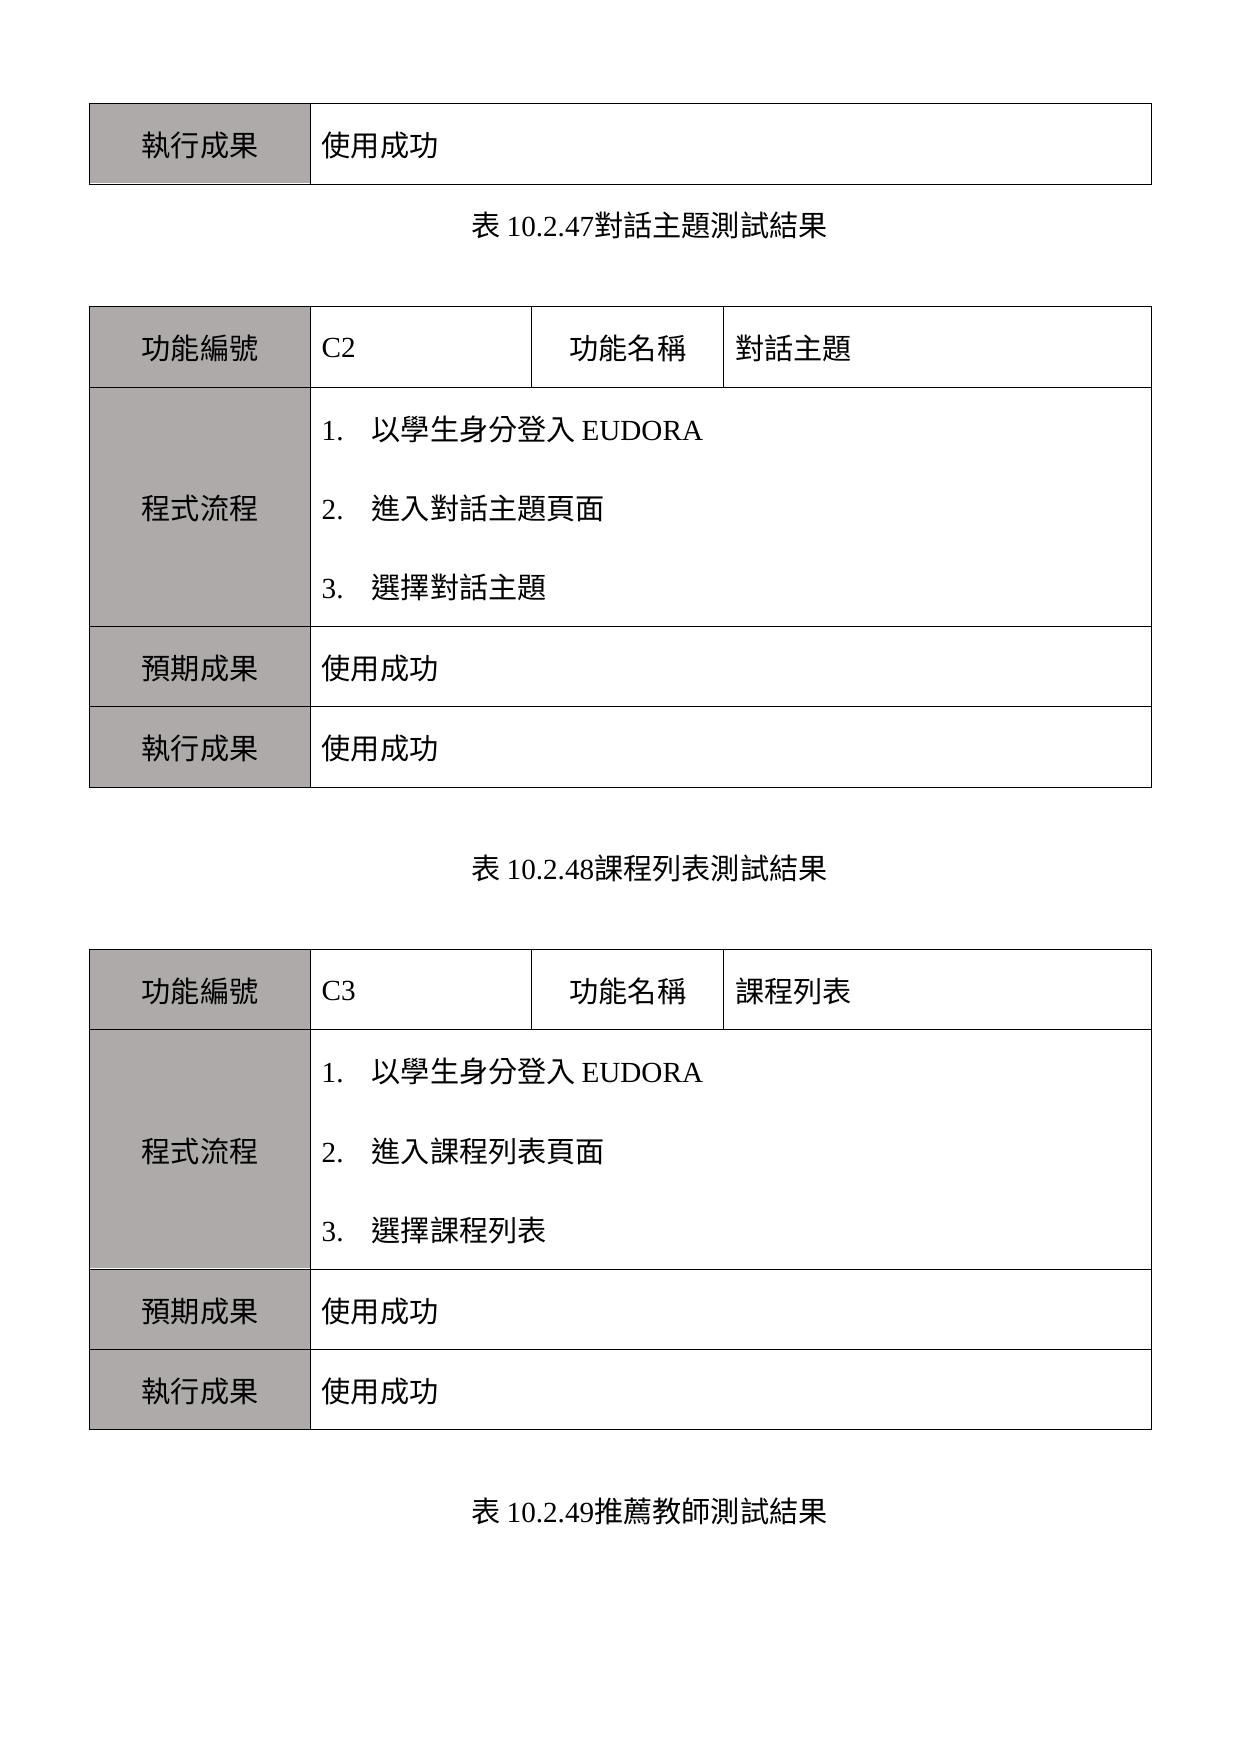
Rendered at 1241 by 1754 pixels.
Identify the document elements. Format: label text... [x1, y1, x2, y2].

table_cell 程式流程 [90, 1030, 310, 1268]
table_header 功能編號 [90, 307, 310, 387]
table_cell 預期成果 [90, 1270, 310, 1349]
table_cell 使用成功 [311, 104, 1151, 183]
table_header 課程列表 [724, 950, 1151, 1029]
table_cell 使用成功 [311, 707, 1151, 787]
table_header 對話主題 [724, 307, 1151, 387]
table_cell 使用成功 [311, 627, 1151, 706]
table_cell 執行成果 [90, 104, 310, 183]
table_cell 程式流程 [90, 388, 310, 626]
table_cell 以學生身分登入EUDORA 進入對話主題頁面 選擇對話主題 [311, 388, 1151, 626]
table_header C2 [311, 307, 531, 387]
table_header 功能編號 [90, 950, 310, 1029]
table_header 功能名稱 [532, 307, 723, 387]
table_cell 執行成果 [90, 707, 310, 787]
table_cell 使用成功 [311, 1350, 1151, 1429]
table_cell 使用成功 [311, 1270, 1151, 1349]
table_cell 執行成果 [90, 1350, 310, 1429]
table_cell 以學生身分登入EUDORA 進入課程列表頁面 選擇課程列表 [311, 1030, 1151, 1268]
table_cell 預期成果 [90, 627, 310, 706]
table_header C3 [311, 950, 531, 1029]
table_header 功能名稱 [532, 950, 723, 1029]
